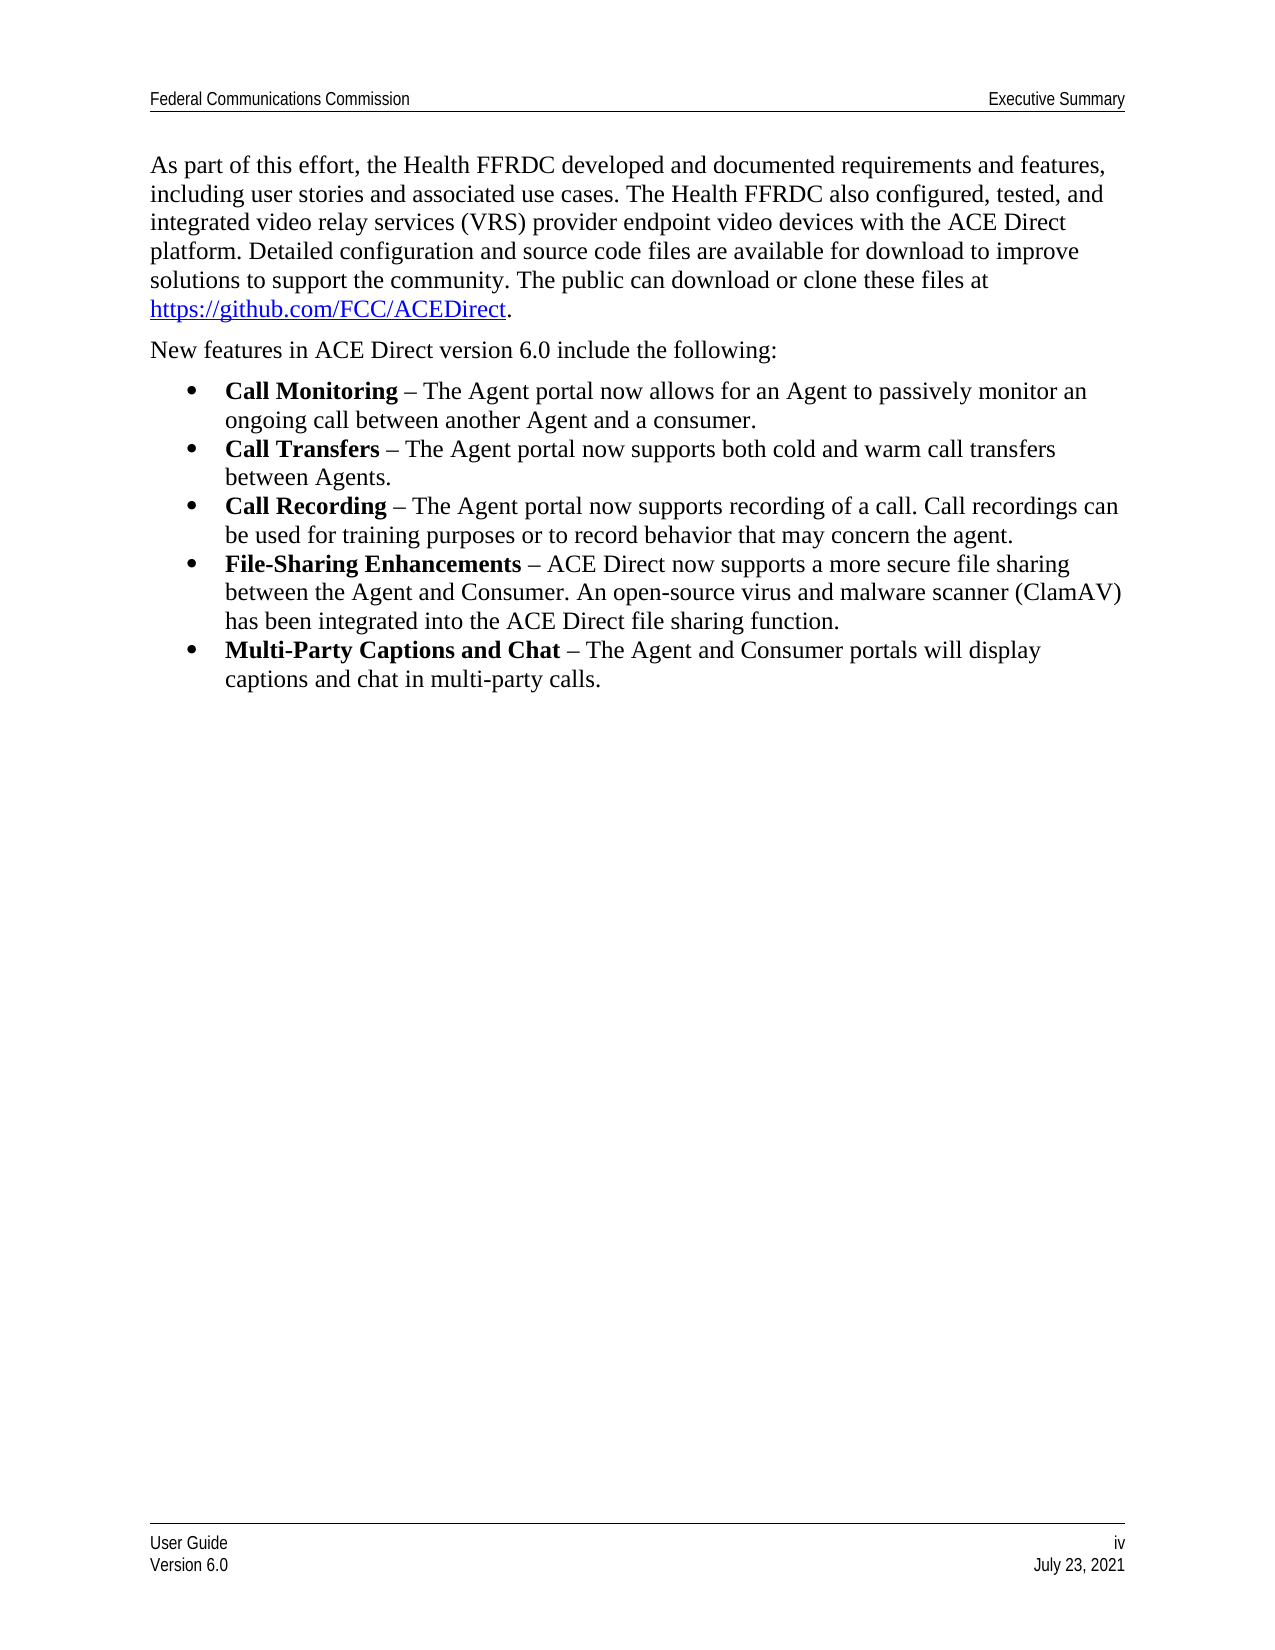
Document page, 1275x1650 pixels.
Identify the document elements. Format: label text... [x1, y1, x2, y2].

list Call Transfers – The Agent portal now supports both cold and warm call transfers between Agents. [187, 434, 1125, 491]
text As part of this effort, the Health FFRDC developed and documented requirements and features, including user stories and associated use cases. The Health FFRDC also configured, tested, and integrated video relay services (VRS) provider endpoint video devices with the ACE Direct platform. Detailed configuration and source code files are available for download to improve solutions to support the community. The public can download or clone these files at https://github.com/FCC/ACEDirect. [150, 150, 1125, 322]
list Call Monitoring – The Agent portal now allows for an Agent to passively monitor an ongoing call between another Agent and a consumer. [187, 376, 1125, 434]
list Multi-Party Captions and Chat – The Agent and Consumer portals will display captions and chat in multi-party calls. [187, 635, 1125, 692]
list File-Sharing Enhancements – ACE Direct now supports a more secure file sharing between the Agent and Consumer. An open-source virus and malware scanner (ClamAV) has been integrated into the ACE Direct file sharing function. [187, 549, 1125, 635]
text New features in ACE Direct version 6.0 include the following: [150, 335, 1125, 364]
list Call Recording – The Agent portal now supports recording of a call. Call recordings can be used for training purposes or to record behavior that may concern the agent. [187, 491, 1125, 549]
